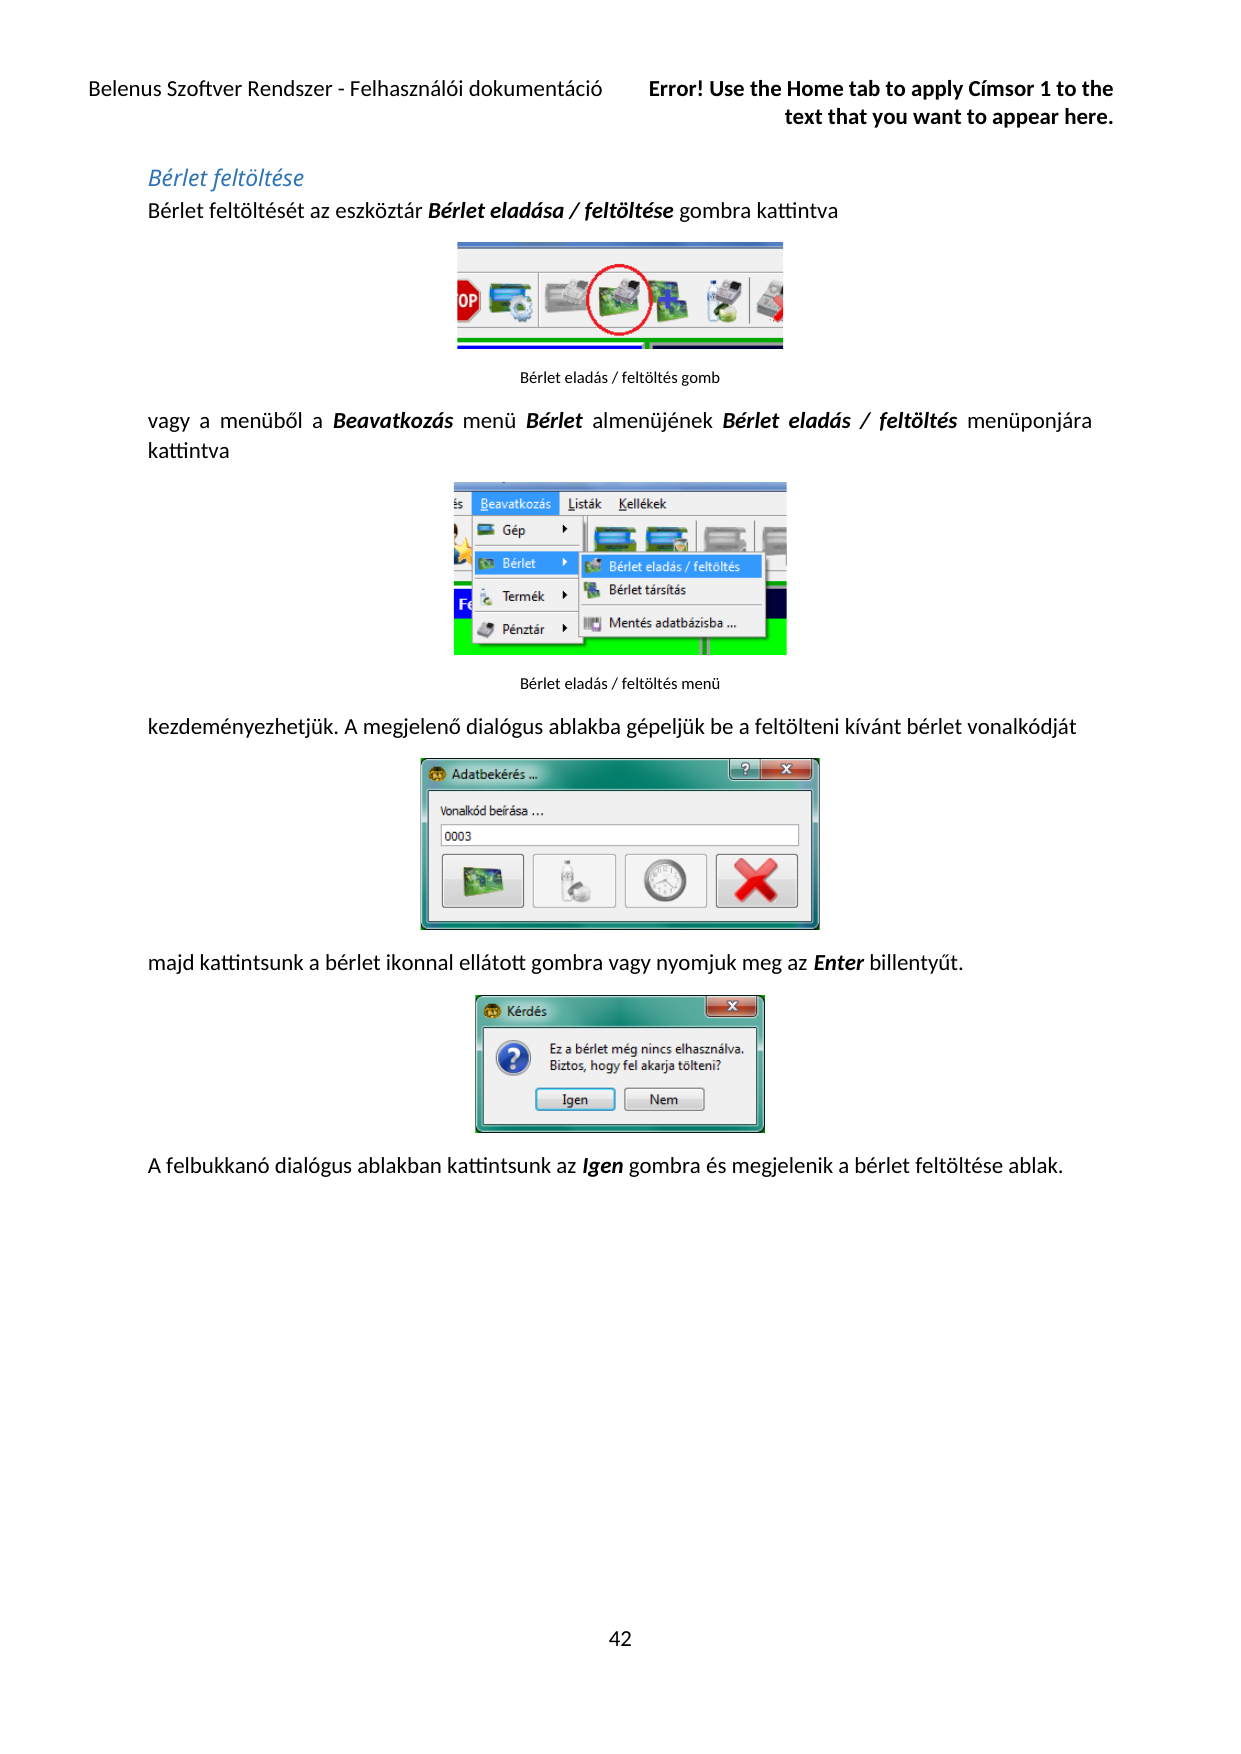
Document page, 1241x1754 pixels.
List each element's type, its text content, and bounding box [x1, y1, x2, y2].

text Bérlet eladás / feltöltés gomb [148, 367, 1093, 387]
text vagy a menüből a Beavatkozás menü Bérlet almenüjének Bérlet eladás / feltöltés menüponjára kattintva [148, 406, 1093, 464]
picture [420, 758, 820, 930]
subtitle Bérlet feltöltése [148, 162, 1093, 193]
text majd kattintsunk a bérlet ikonnal ellátott gombra vagy nyomjuk meg az Enter billentyűt. [148, 948, 1093, 976]
text Bérlet feltöltését az eszköztár Bérlet eladása / feltöltése gombra kattintva [148, 196, 1093, 224]
picture [453, 482, 787, 655]
picture [457, 242, 784, 349]
text A felbukkanó dialógus ablakban kattintsunk az Igen gombra és megjelenik a bérlet feltöltése ablak. [148, 1151, 1093, 1179]
text Bérlet eladás / feltöltés menü [148, 673, 1093, 694]
text kezdeményezhetjük. A megjelenő dialógus ablakba gépeljük be a feltölteni kívánt bérlet vonalkódját [148, 712, 1093, 740]
picture [475, 995, 765, 1133]
